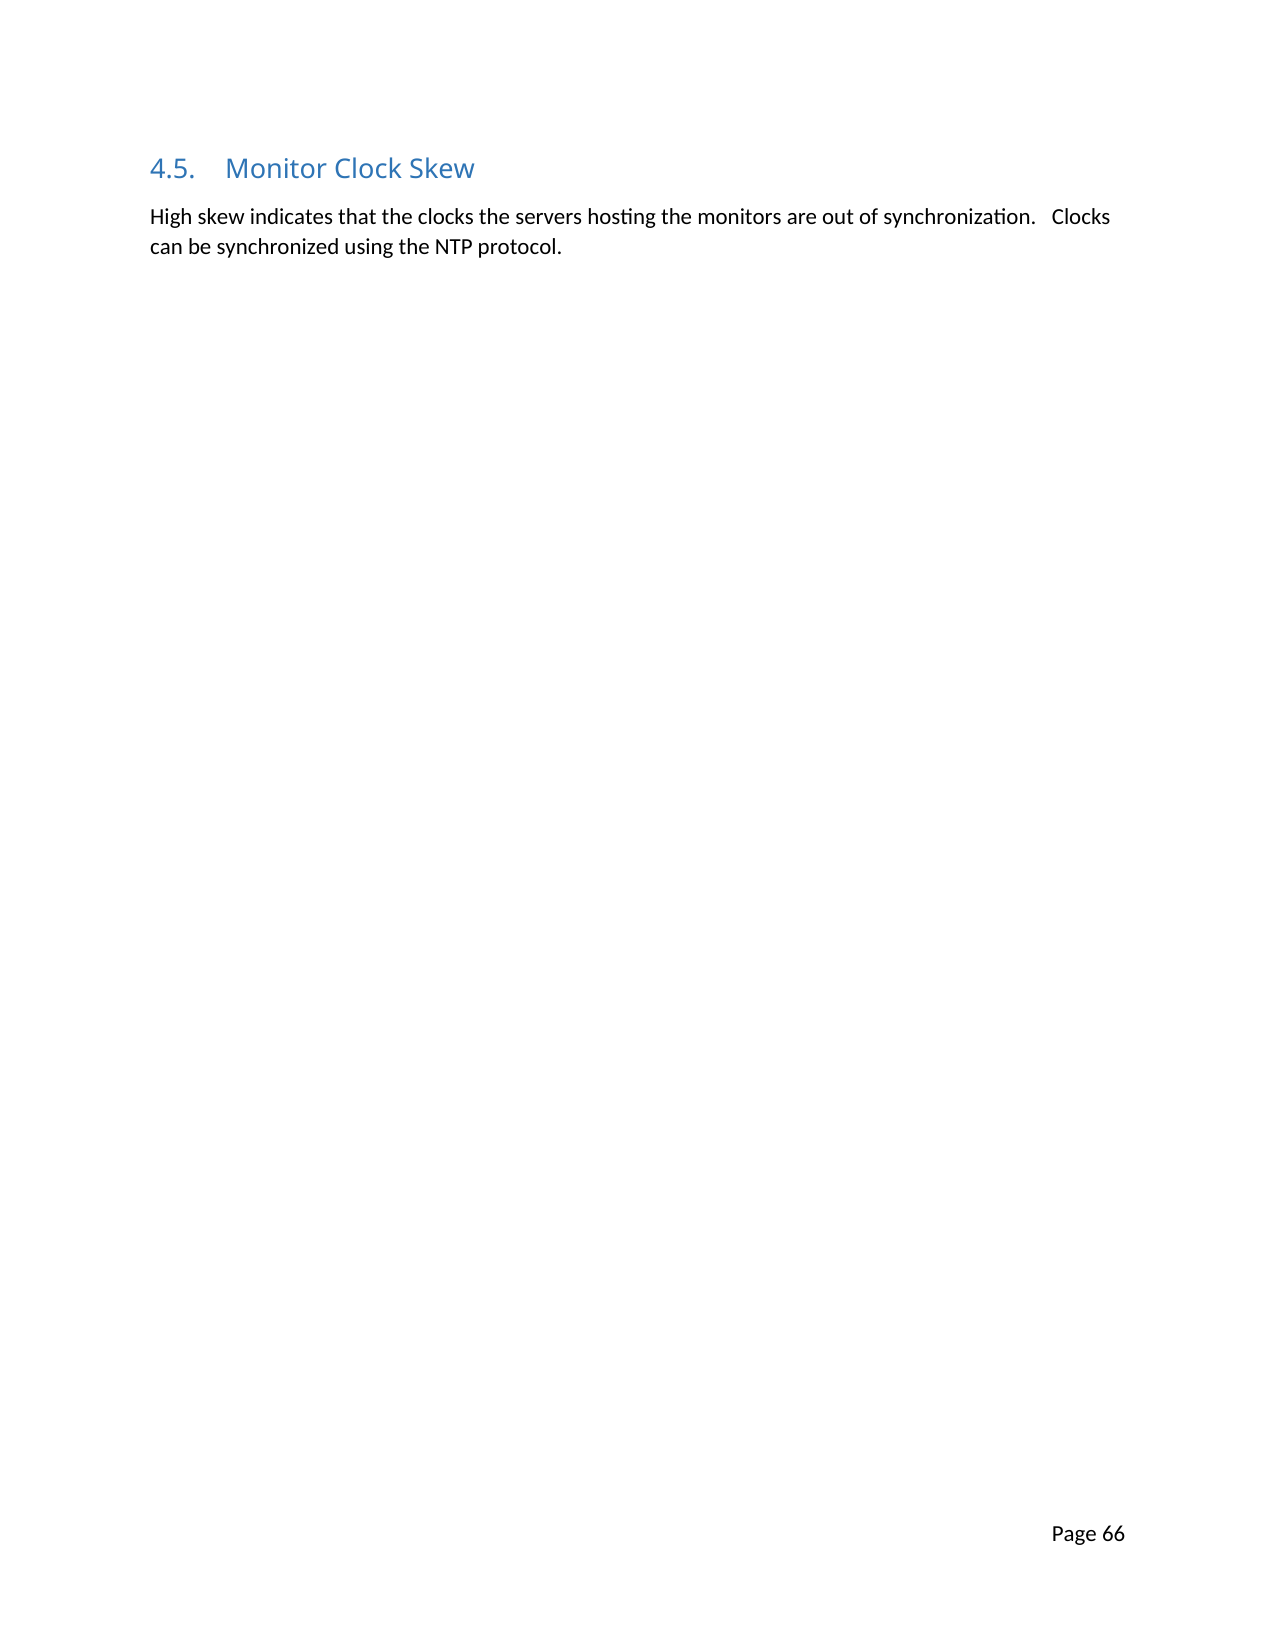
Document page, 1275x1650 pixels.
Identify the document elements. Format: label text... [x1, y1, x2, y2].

text High skew indicates that the clocks the servers hosting the monitors are out of synchronization. Clocks can be synchronized using the NTP protocol. [150, 202, 1125, 261]
subtitle Monitor Clock Skew [150, 150, 1125, 187]
